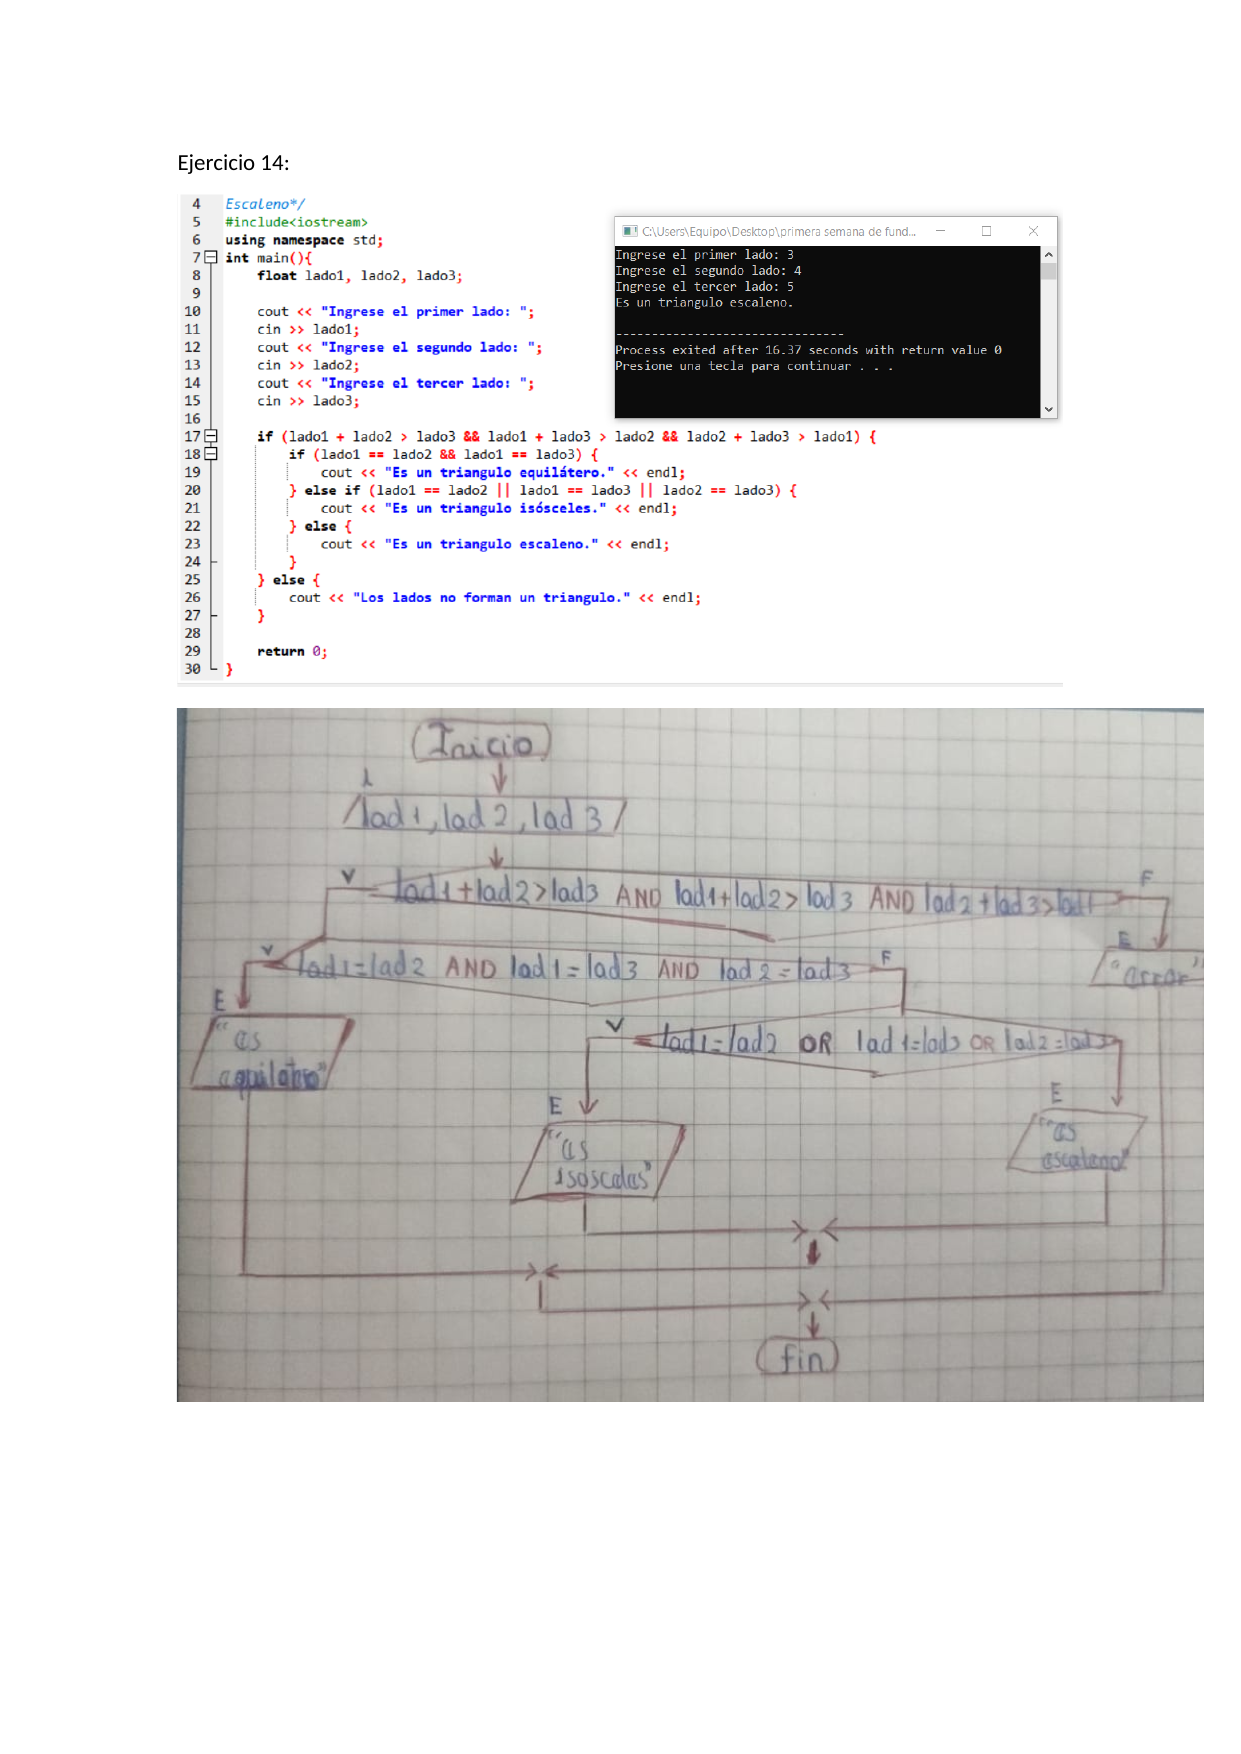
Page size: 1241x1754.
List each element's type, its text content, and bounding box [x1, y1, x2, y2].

text Ejercicio 14: [177, 148, 1063, 176]
picture [176, 708, 1204, 1402]
picture [177, 194, 1063, 687]
